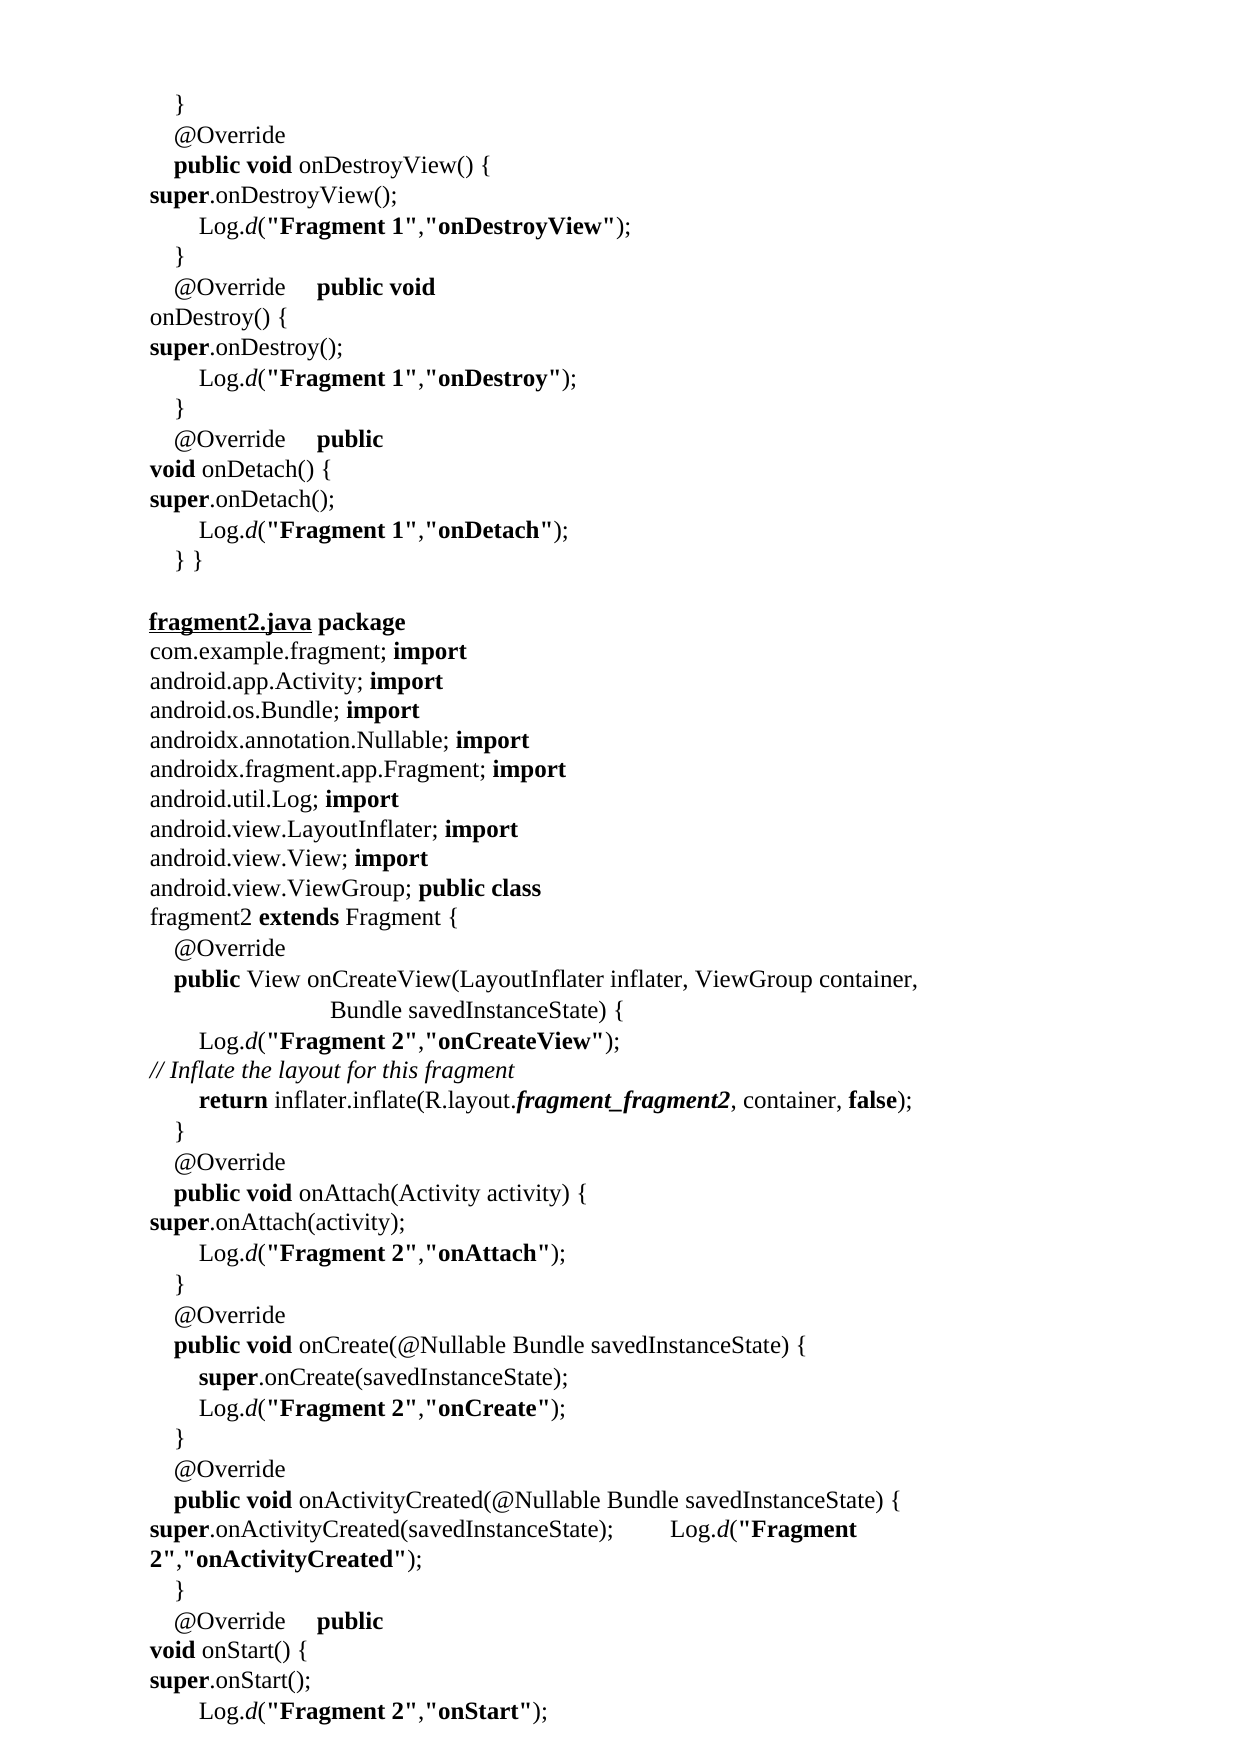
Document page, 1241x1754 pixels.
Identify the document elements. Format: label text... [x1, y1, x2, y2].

text @Override [148, 933, 398, 962]
text fragment2.java package com.example.fragment; import android.app.Activity; import android.os.Bundle; import androidx.annotation.Nullable; import androidx.fragment.app.Fragment; import android.util.Log; import android.view.LayoutInflater; import android.view.View; import android.view.ViewGroup; public class fragment2 extends Fragment { [148, 607, 590, 931]
text Log.d("Fragment 1","onDetach"); [148, 515, 721, 543]
text Bundle savedInstanceState) { [148, 995, 1091, 1024]
text public void onAttach(Activity activity) { super.onAttach(activity); [148, 1178, 851, 1236]
text @Override public void onDestroy() { super.onDestroy(); [148, 272, 439, 360]
text Log.d("Fragment 1","onDestroyView"); [148, 211, 721, 239]
text public View onCreateView(LayoutInflater inflater, ViewGroup container, [148, 964, 1091, 993]
text super.onCreate(savedInstanceState); [148, 1362, 1091, 1390]
text public void onCreate(@Nullable Bundle savedInstanceState) { [148, 1331, 1091, 1359]
text } [148, 1423, 1091, 1452]
text } [148, 89, 1091, 117]
text return inflater.inflate(R.layout.fragment_fragment2, container, false); [148, 1085, 1091, 1114]
text } } [148, 545, 1091, 574]
text Log.d("Fragment 1","onDestroy"); [148, 363, 721, 391]
text Log.d("Fragment 2","onAttach"); [148, 1238, 721, 1267]
text @Override public void onDetach() { super.onDetach(); [148, 424, 431, 512]
text @Override public void onStart() { super.onStart(); [148, 1606, 408, 1694]
text @Override [148, 120, 398, 148]
text public void onActivityCreated(@Nullable Bundle savedInstanceState) { super.onActivityCreated(savedInstanceState); Log.d("Fragment 2","onActivityCreated"); [148, 1485, 904, 1573]
text @Override [148, 1147, 398, 1176]
text } [148, 1116, 1091, 1145]
text } [148, 241, 1091, 270]
text Log.d("Fragment 2","onStart"); [148, 1696, 721, 1725]
text @Override [148, 1300, 398, 1329]
text Log.d("Fragment 2","onCreateView"); // Inflate the layout for this fragment [148, 1026, 642, 1084]
text } [148, 393, 1091, 422]
text @Override [148, 1454, 398, 1483]
text } [148, 1575, 1091, 1604]
text Log.d("Fragment 2","onCreate"); [148, 1393, 721, 1421]
text } [148, 1269, 1091, 1298]
text public void onDestroyView() { super.onDestroyView(); [148, 150, 747, 208]
